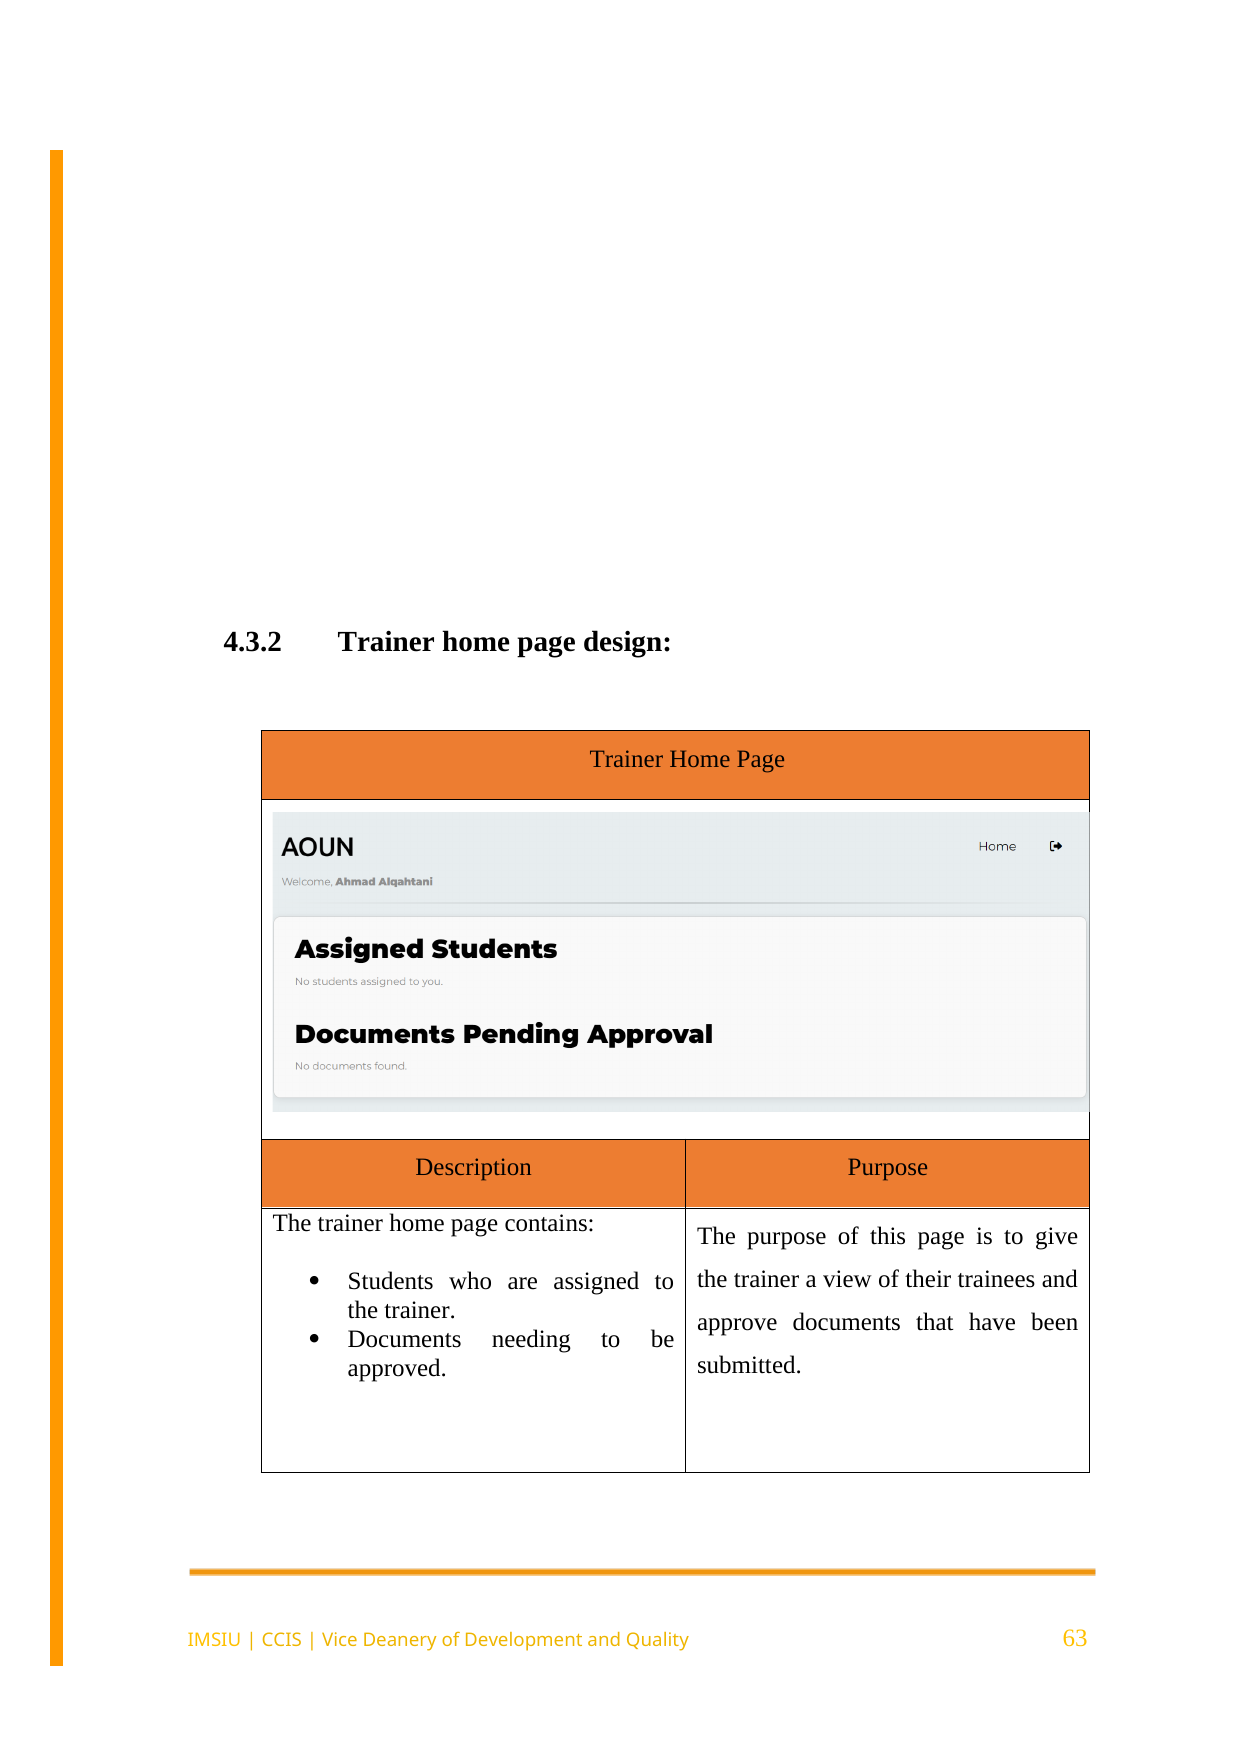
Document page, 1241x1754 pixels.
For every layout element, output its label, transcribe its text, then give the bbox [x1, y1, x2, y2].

picture [272, 812, 1090, 1112]
table_header Trainer Home Page [262, 731, 1089, 799]
picture [187, 1567, 1100, 1576]
table_cell Description [262, 1140, 685, 1207]
table_cell The trainer home page contains: Students who are assigned to the trainer. Documents needing to be approved. [262, 1209, 685, 1472]
table_cell Purpose [686, 1140, 1089, 1207]
table_cell The purpose of this page is to give the trainer a view of their trainees and approve documents that have been submitted. [686, 1209, 1089, 1472]
list Trainer home page design: [223, 624, 1090, 658]
table_cell [262, 800, 1089, 1138]
